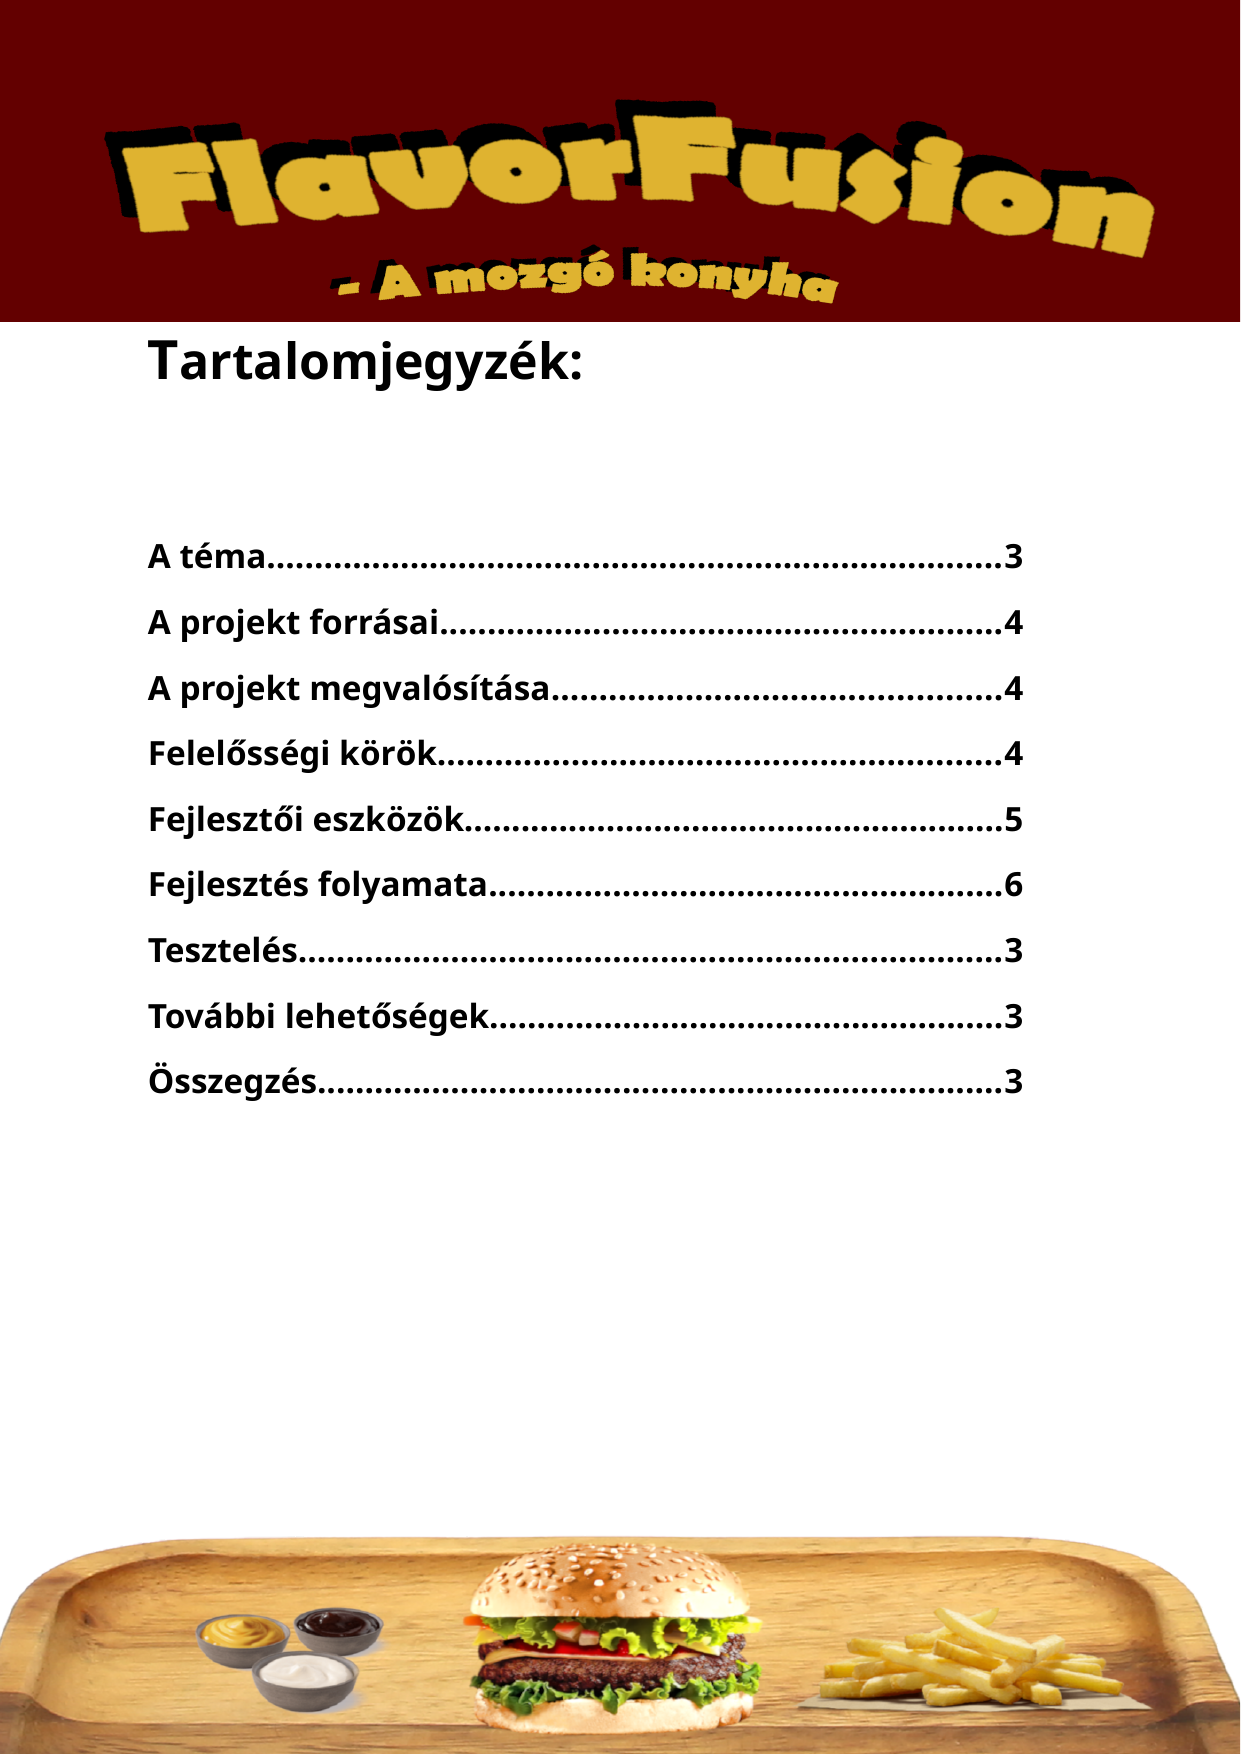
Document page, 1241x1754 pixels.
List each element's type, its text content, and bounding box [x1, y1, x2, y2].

text További lehetőségek 3 [148, 992, 1092, 1038]
text A projekt forrásai 4 [148, 599, 1092, 644]
text Felelősségi körök 4 [148, 730, 1092, 775]
text Tartalomjegyzék: [148, 148, 1092, 396]
text A projekt megvalósítása 4 [148, 664, 1092, 710]
text A téma 3 [148, 533, 1092, 578]
picture [0, 0, 1241, 322]
picture [0, 1534, 1241, 1754]
text Fejlesztés folyamata 6 [148, 861, 1092, 907]
text Fejlesztői eszközök 5 [148, 796, 1092, 841]
text Tesztelés 3 [148, 927, 1092, 972]
text Összegzés 3 [148, 1058, 1092, 1103]
